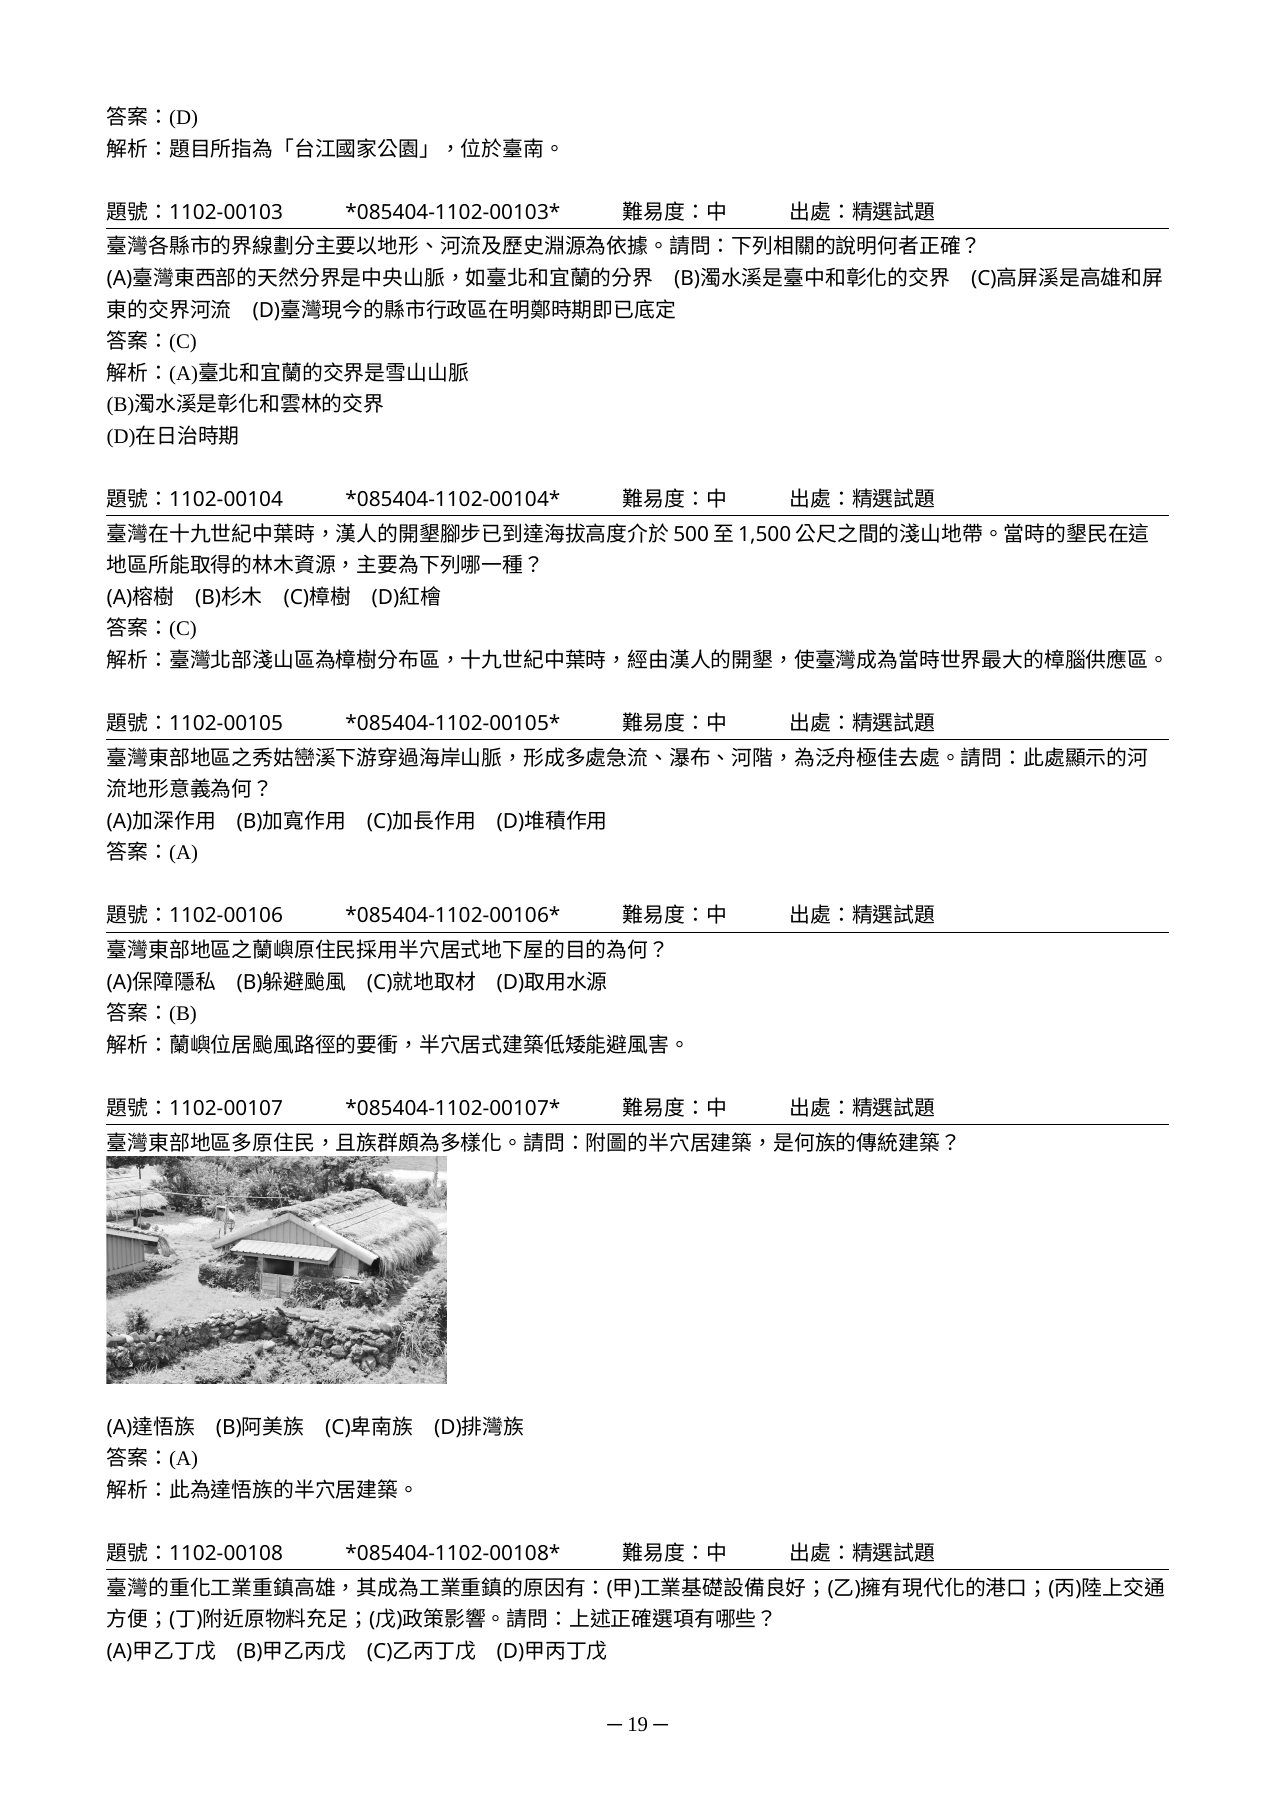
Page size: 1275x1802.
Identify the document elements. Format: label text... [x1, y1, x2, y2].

text 題號：1102-00103 *085404-1102-00103* 難易度：中 出處：精選試題 [106, 194, 1169, 228]
text 臺灣在十九世紀中葉時，漢人的開墾腳步已到達海拔高度介於500至之間的淺山地帶。當時的墾民在這地區所能取得的林木資源，主要為下列哪一種？ (A)榕樹 (B)杉木 (C)樟樹 (D)紅檜 [106, 516, 1169, 611]
text 答案：(C) [106, 611, 1169, 642]
text 題號：1102-00107 *085404-1102-00107* 難易度：中 出處：精選試題 [106, 1091, 1169, 1124]
text 題號：1102-00105 *085404-1102-00105* 難易度：中 出處：精選試題 [106, 706, 1169, 739]
text 答案：(C) [106, 324, 1169, 355]
text 解析：蘭嶼位居颱風路徑的要衝，半穴居式建築低矮能避風害。 [106, 1027, 1169, 1059]
text 答案：(A) [106, 835, 1169, 867]
text 答案：(D) [106, 100, 1169, 131]
text 臺灣東部地區之秀姑巒溪下游穿過海岸山脈，形成多處急流、瀑布、河階，為泛舟極佳去處。請問：此處顯示的河流地形意義為何？ (A)加深作用 (B)加寬作用 (C)加長作用 (D)堆積作用 [106, 740, 1169, 835]
text 題號：1102-00106 *085404-1102-00106* 難易度：中 出處：精選試題 [106, 898, 1169, 932]
text 臺灣東部地區之蘭嶼原住民採用半穴居式地下屋的目的為何？ (A)保障隱私 (B)躲避颱風 (C)就地取材 (D)取用水源 [106, 933, 1169, 996]
text 臺灣的重化工業重鎮高雄，其成為工業重鎮的原因有：(甲)工業基礎設備良好；(乙)擁有現代化的港口；(丙)陸上交通方便；(丁)附近原物料充足；(戊)政策影響。請問：上述正確選項有哪些？ (A)甲乙丁戊 (B)甲乙丙戊 (C)乙丙丁戊 (D)甲丙丁戊 [106, 1570, 1169, 1665]
text 臺灣各縣市的界線劃分主要以地形、河流及歷史淵源為依據。請問：下列相關的說明何者正確？ (A)臺灣東西部的天然分界是中央山脈，如臺北和宜蘭的分界 (B)濁水溪是臺中和彰化的交界 (C)高屏溪是高雄和屏東的交界河流 (D)臺灣現今的縣市行政區在明鄭時期即已底定 [106, 229, 1169, 324]
text 題號：1102-00104 *085404-1102-00104* 難易度：中 出處：精選試題 [106, 482, 1169, 515]
text 解析：(A)臺北和宜蘭的交界是雪山山脈 (B)濁水溪是彰化和雲林的交界 (D)在日治時期 [106, 355, 1169, 450]
picture [106, 1156, 447, 1384]
text 臺灣東部地區多原住民，且族群頗為多樣化。請問：附圖的半穴居建築，是何族的傳統建築？ (A)達悟族 (B)阿美族 (C)卑南族 (D)排灣族 [106, 1125, 1169, 1441]
text 答案：(B) [106, 996, 1169, 1027]
text 解析：臺灣北部淺山區為樟樹分布區，十九世紀中葉時，經由漢人的開墾，使臺灣成為當時世界最大的樟腦供應區。 [106, 642, 1169, 674]
text 解析：此為達悟族的半穴居建築。 [106, 1472, 1169, 1504]
text 題號：1102-00108 *085404-1102-00108* 難易度：中 出處：精選試題 [106, 1536, 1169, 1569]
text 解析：題目所指為「台江國家公園」，位於臺南。 [106, 131, 1169, 163]
text 答案：(A) [106, 1441, 1169, 1472]
